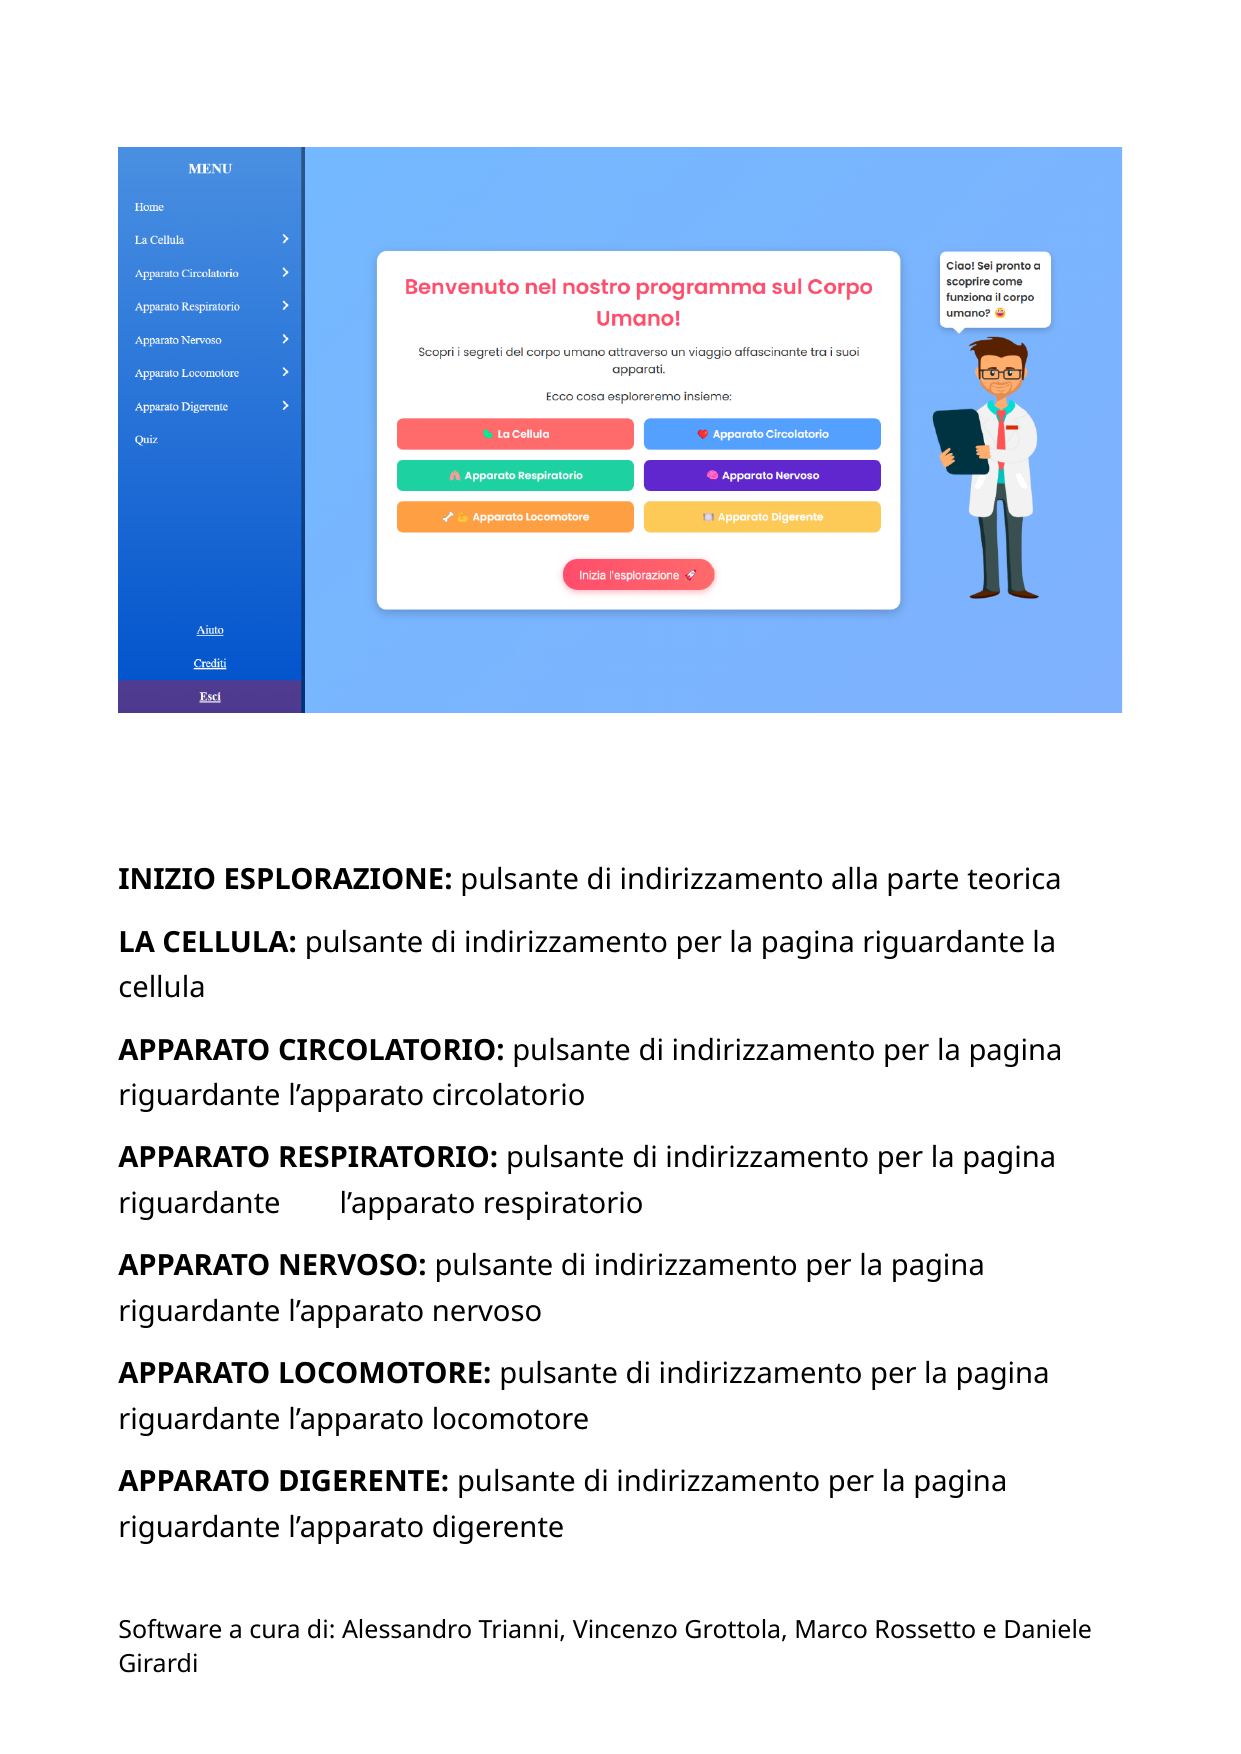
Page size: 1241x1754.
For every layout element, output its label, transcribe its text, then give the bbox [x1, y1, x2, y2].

picture [118, 147, 1123, 713]
text LA CELLULA: pulsante di indirizzamento per la pagina riguardante la cellula [118, 921, 1122, 1006]
text APPARATO RESPIRATORIO: pulsante di indirizzamento per la pagina riguardante l’apparato respiratorio [118, 1137, 1122, 1222]
text APPARATO LOCOMOTORE: pulsante di indirizzamento per la pagina riguardante l’apparato locomotore [118, 1353, 1122, 1438]
text APPARATO NERVOSO: pulsante di indirizzamento per la pagina riguardante l’apparato nervoso [118, 1245, 1122, 1330]
text APPARATO DIGERENTE: pulsante di indirizzamento per la pagina riguardante l’apparato digerente [118, 1461, 1122, 1546]
text APPARATO CIRCOLATORIO: pulsante di indirizzamento per la pagina riguardante l’apparato circolatorio [118, 1029, 1122, 1114]
text INIZIO ESPLORAZIONE: pulsante di indirizzamento alla parte teorica [118, 859, 1122, 898]
